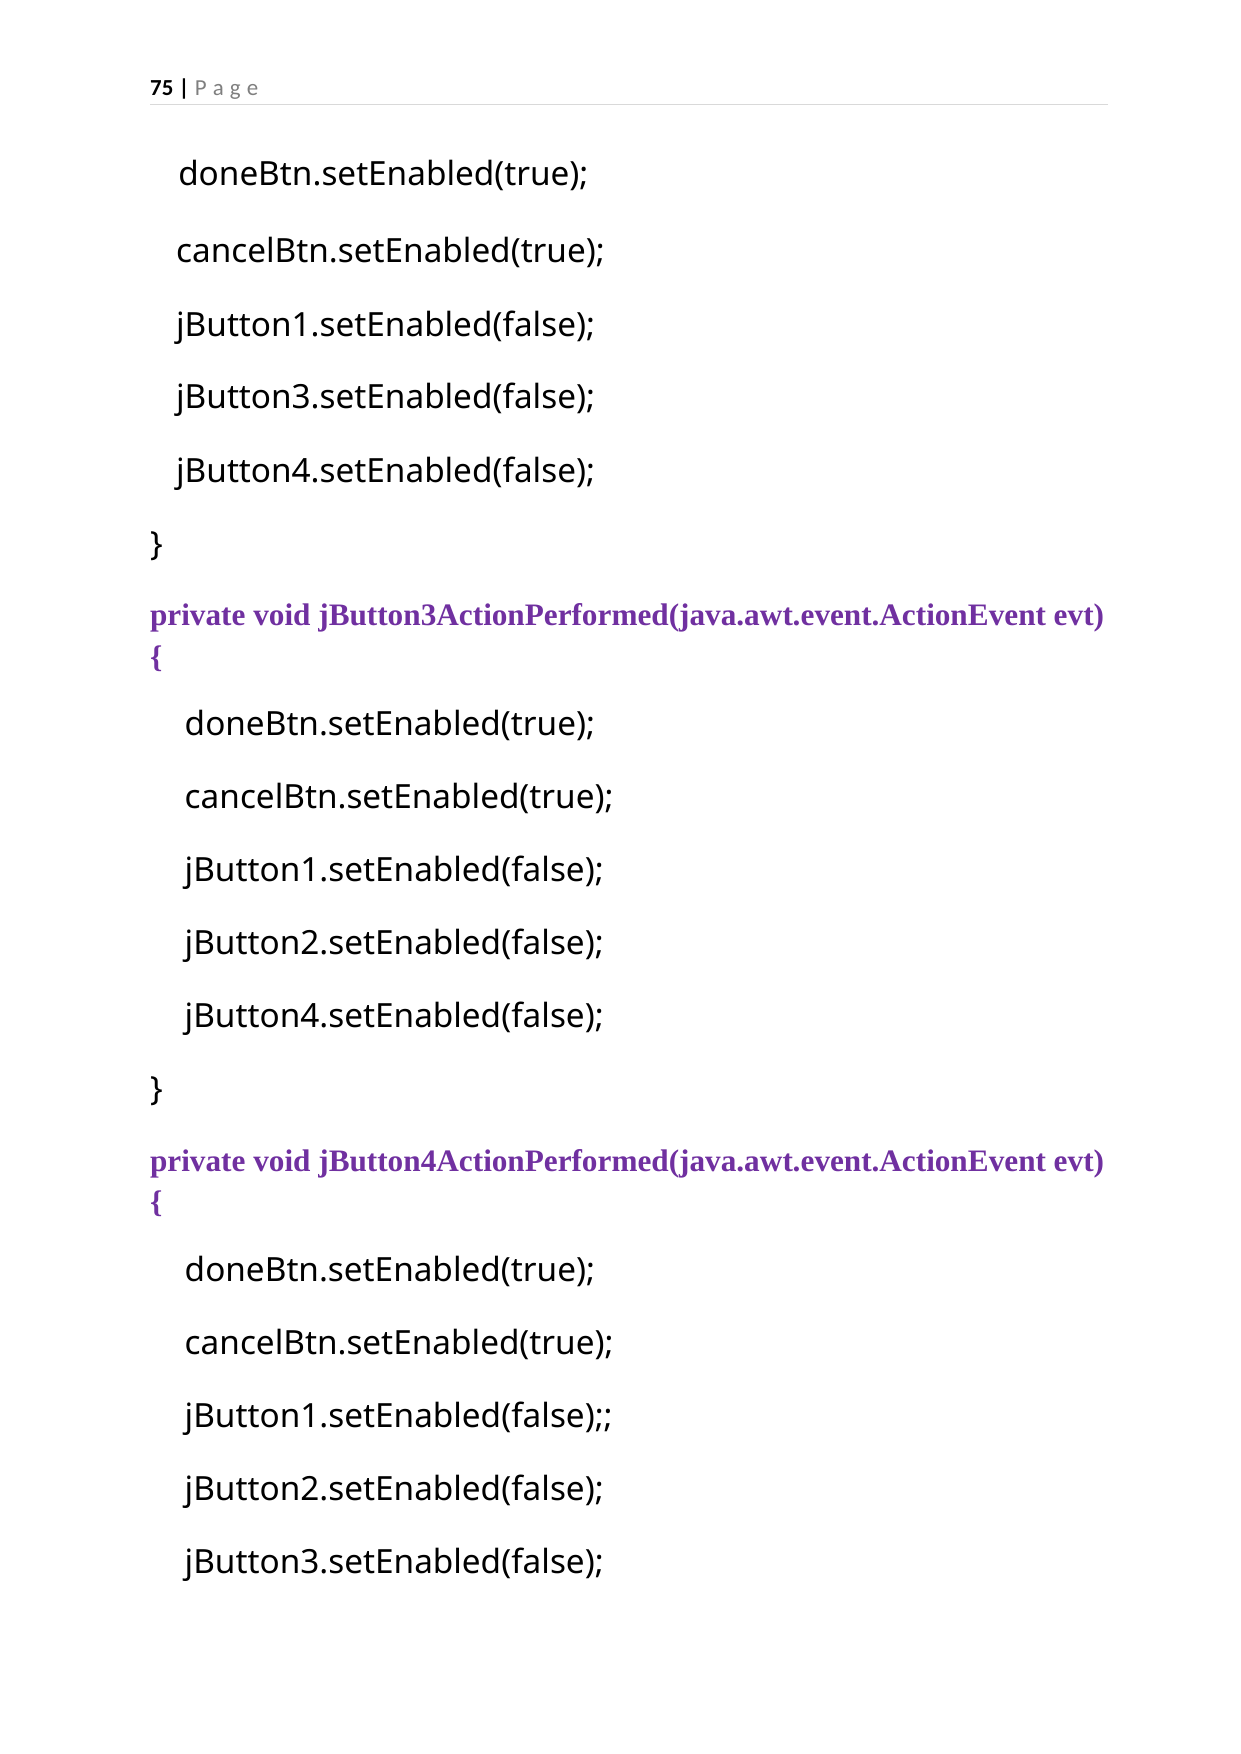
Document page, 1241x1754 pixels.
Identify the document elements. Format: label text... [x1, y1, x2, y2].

text private void jButton4ActionPerformed(java.awt.event.ActionEvent evt) { [150, 1142, 1108, 1219]
text jButton1.setEnabled(false);; [150, 1392, 1108, 1437]
text cancelBtn.setEnabled(true); [150, 227, 1108, 273]
text jButton1.setEnabled(false); [150, 300, 1108, 346]
text doneBtn.setEnabled(true); [150, 700, 1108, 745]
text private void jButton3ActionPerformed(java.awt.event.ActionEvent evt) { [150, 597, 1108, 674]
text doneBtn.setEnabled(true); [150, 150, 1108, 195]
text jButton2.setEnabled(false); [150, 1465, 1108, 1510]
text cancelBtn.setEnabled(true); [150, 1319, 1108, 1364]
text jButton3.setEnabled(false); [150, 373, 1108, 419]
text } [150, 519, 1108, 565]
text } [150, 1065, 1108, 1111]
text doneBtn.setEnabled(true); [150, 1246, 1108, 1291]
text jButton1.setEnabled(false); [150, 846, 1108, 891]
text cancelBtn.setEnabled(true); [150, 773, 1108, 818]
text jButton3.setEnabled(false); [150, 1538, 1108, 1583]
text jButton2.setEnabled(false); [150, 919, 1108, 964]
text jButton4.setEnabled(false); [150, 992, 1108, 1037]
text jButton4.setEnabled(false); [150, 446, 1108, 492]
